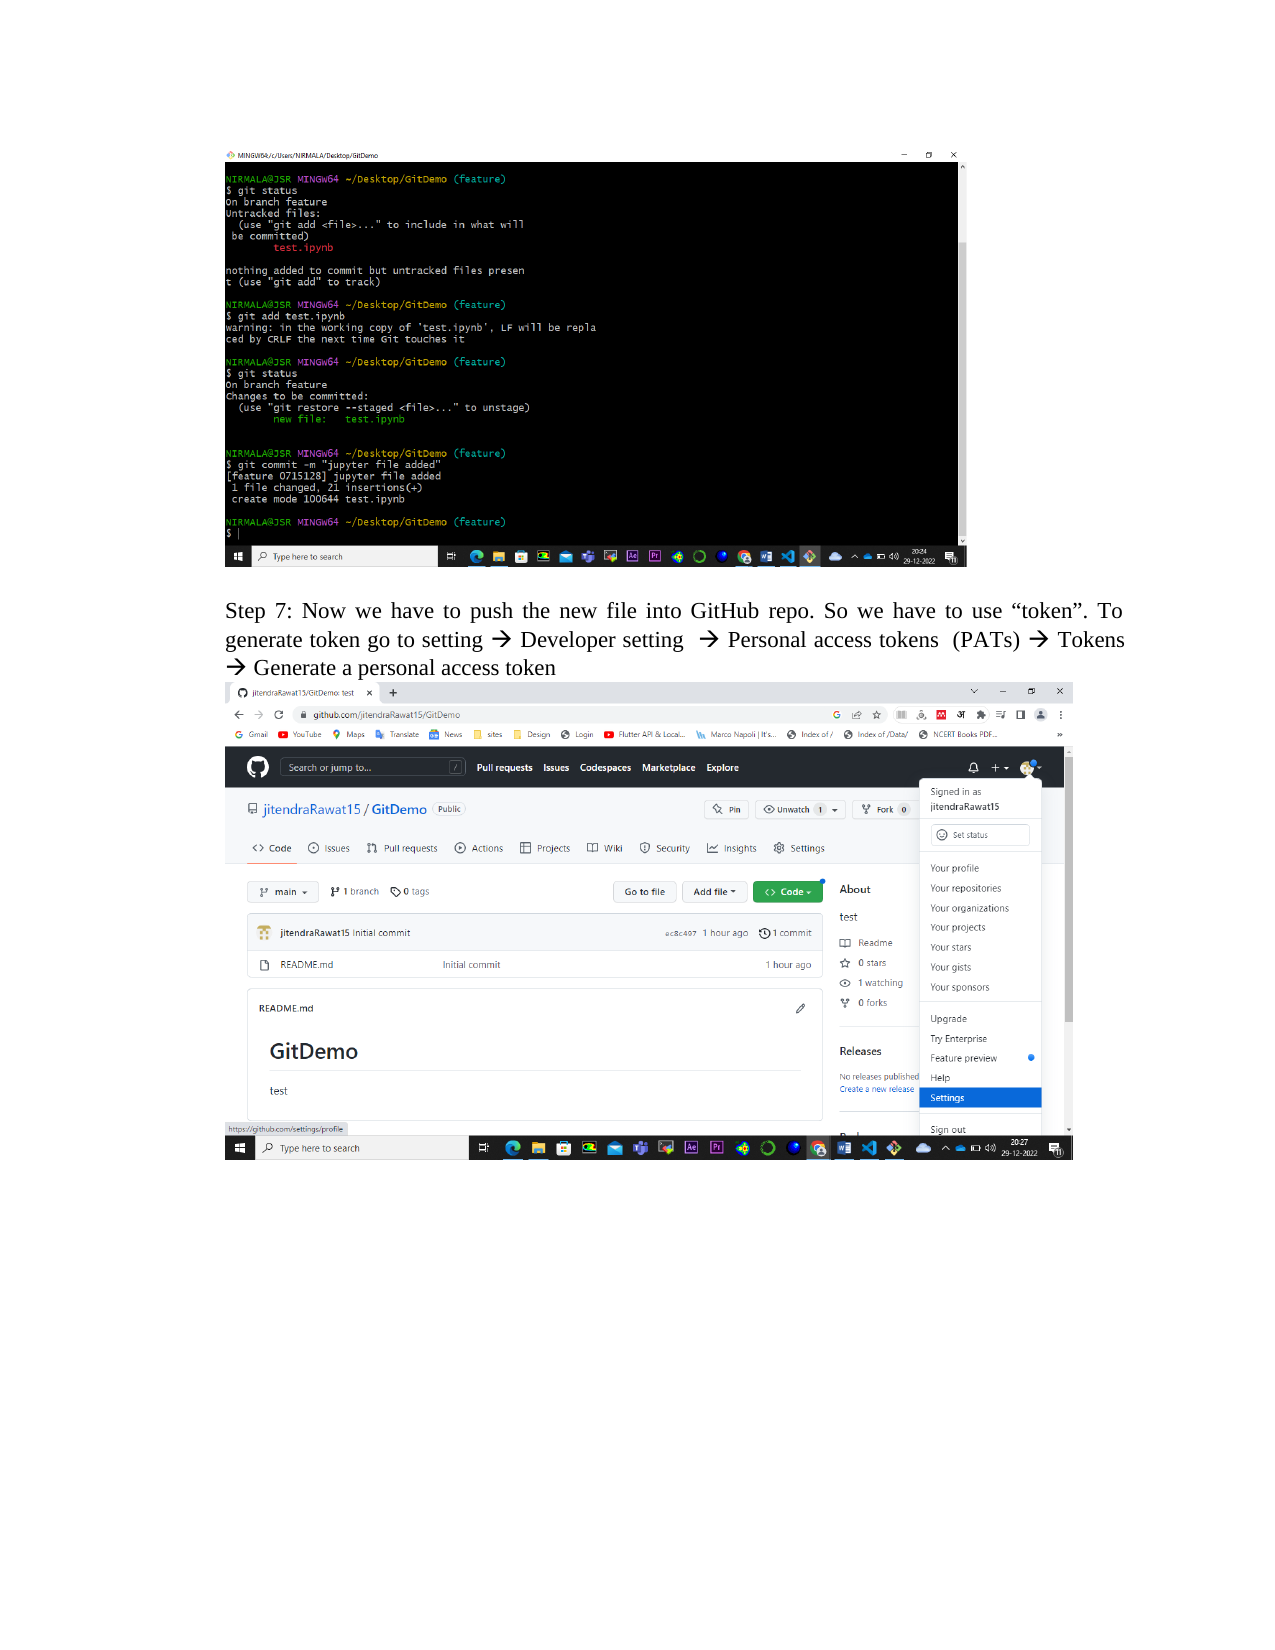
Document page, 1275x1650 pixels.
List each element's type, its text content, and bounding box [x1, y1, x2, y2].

picture [225, 682, 1073, 1160]
list Step 7: Now we have to push the new file into GitHub repo. So we have to use “token”. To generate token go to setting Developer setting Personal access tokens (PATs) Tokens Generate a personal access token [225, 598, 1125, 681]
picture [225, 150, 967, 567]
